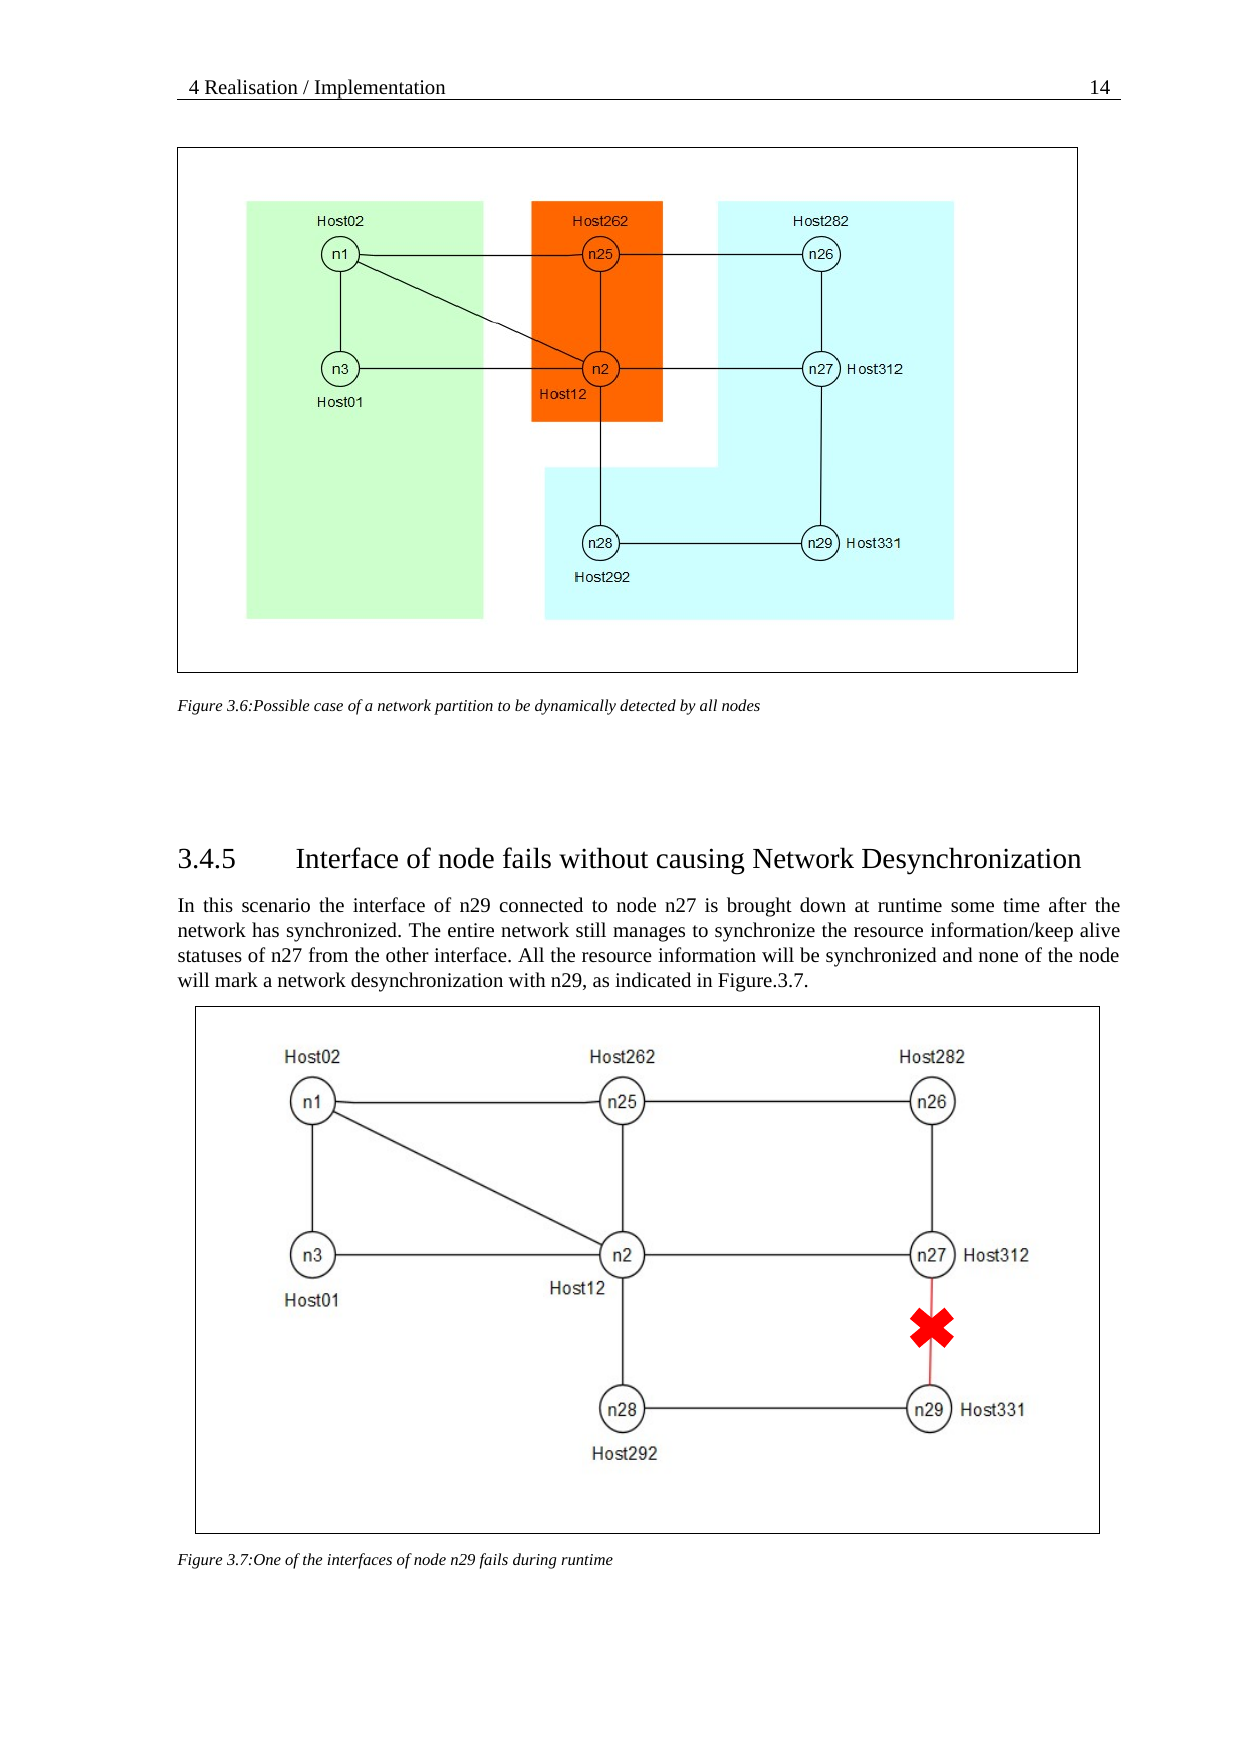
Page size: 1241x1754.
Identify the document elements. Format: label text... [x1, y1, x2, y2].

picture [178, 148, 1077, 672]
text Figure 3.6:Possible case of a network partition to be dynamically detected by all nodes [177, 695, 1122, 714]
subtitle Interface of node fails without causing Network Desynchronization [177, 842, 1122, 875]
text Figure 3.7:One of the interfaces of node n29 fails during runtime [177, 1550, 1122, 1569]
picture [196, 1007, 1099, 1533]
text In this scenario the interface of n29 connected to node n27 is brought down at runtime some time after the network has synchronized. The entire network still manages to synchronize the resource information/keep alive statuses of n27 from the other interface. All the resource information will be synchronized and none of the node will mark a network desynchronization with n29, as indicated in Figure.3.7. [177, 892, 1122, 992]
